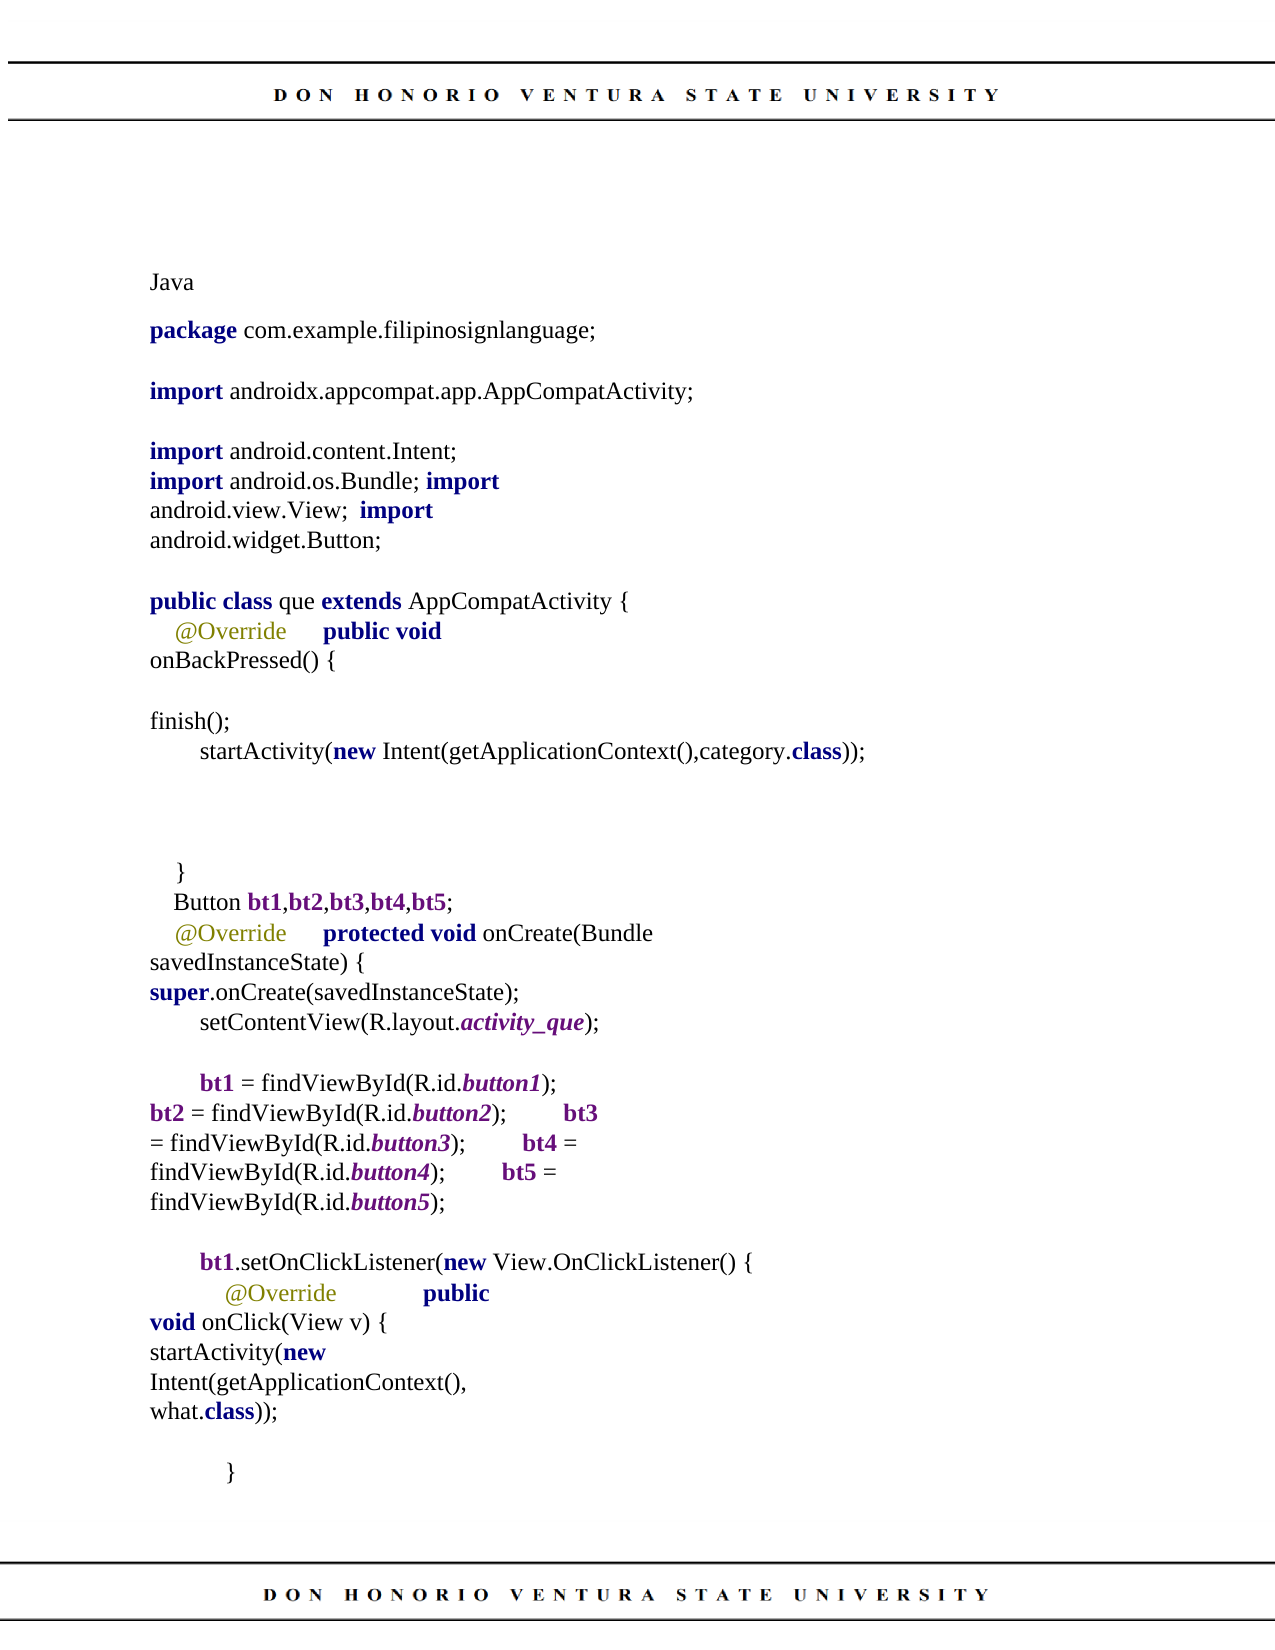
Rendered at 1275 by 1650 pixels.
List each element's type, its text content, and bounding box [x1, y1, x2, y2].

text import android.content.Intent; import android.os.Bundle; import android.view.View; import android.widget.Button; [149, 436, 502, 554]
text public class que extends AppCompatActivity { [149, 586, 898, 615]
text finish(); [149, 706, 898, 735]
picture [0, 1519, 1275, 1639]
picture [7, 19, 1275, 139]
text Button bt1,bt2,bt3,bt4,bt5; [148, 887, 898, 916]
text Java [149, 267, 898, 296]
text setContentView(R.layout.activity_que); [149, 1007, 898, 1036]
text bt1.setOnClickListener(new View.OnClickListener() { [149, 1247, 898, 1276]
text import androidx.appcompat.app.AppCompatActivity; [149, 376, 898, 404]
text startActivity(new Intent(getApplicationContext(),category.class)); [149, 736, 898, 765]
text } [149, 1457, 898, 1486]
text @Override protected void onCreate(Bundle savedInstanceState) { super.onCreate(savedInstanceState); [149, 918, 729, 1006]
text package com.example.filipinosignlanguage; [149, 315, 898, 344]
text @Override public void onBackPressed() { [149, 616, 489, 675]
text @Override public void onClick(View v) { startActivity(new Intent(getApplicationContext(), what.class)); [149, 1278, 538, 1425]
text } [149, 857, 898, 886]
text bt1 = findViewById(R.id.button1); [149, 1068, 898, 1097]
text bt2 = findViewById(R.id.button2); bt3 = findViewById(R.id.button3); bt4 = findViewById(R.id.button4); bt5 = findViewById(R.id.button5); [149, 1098, 601, 1216]
